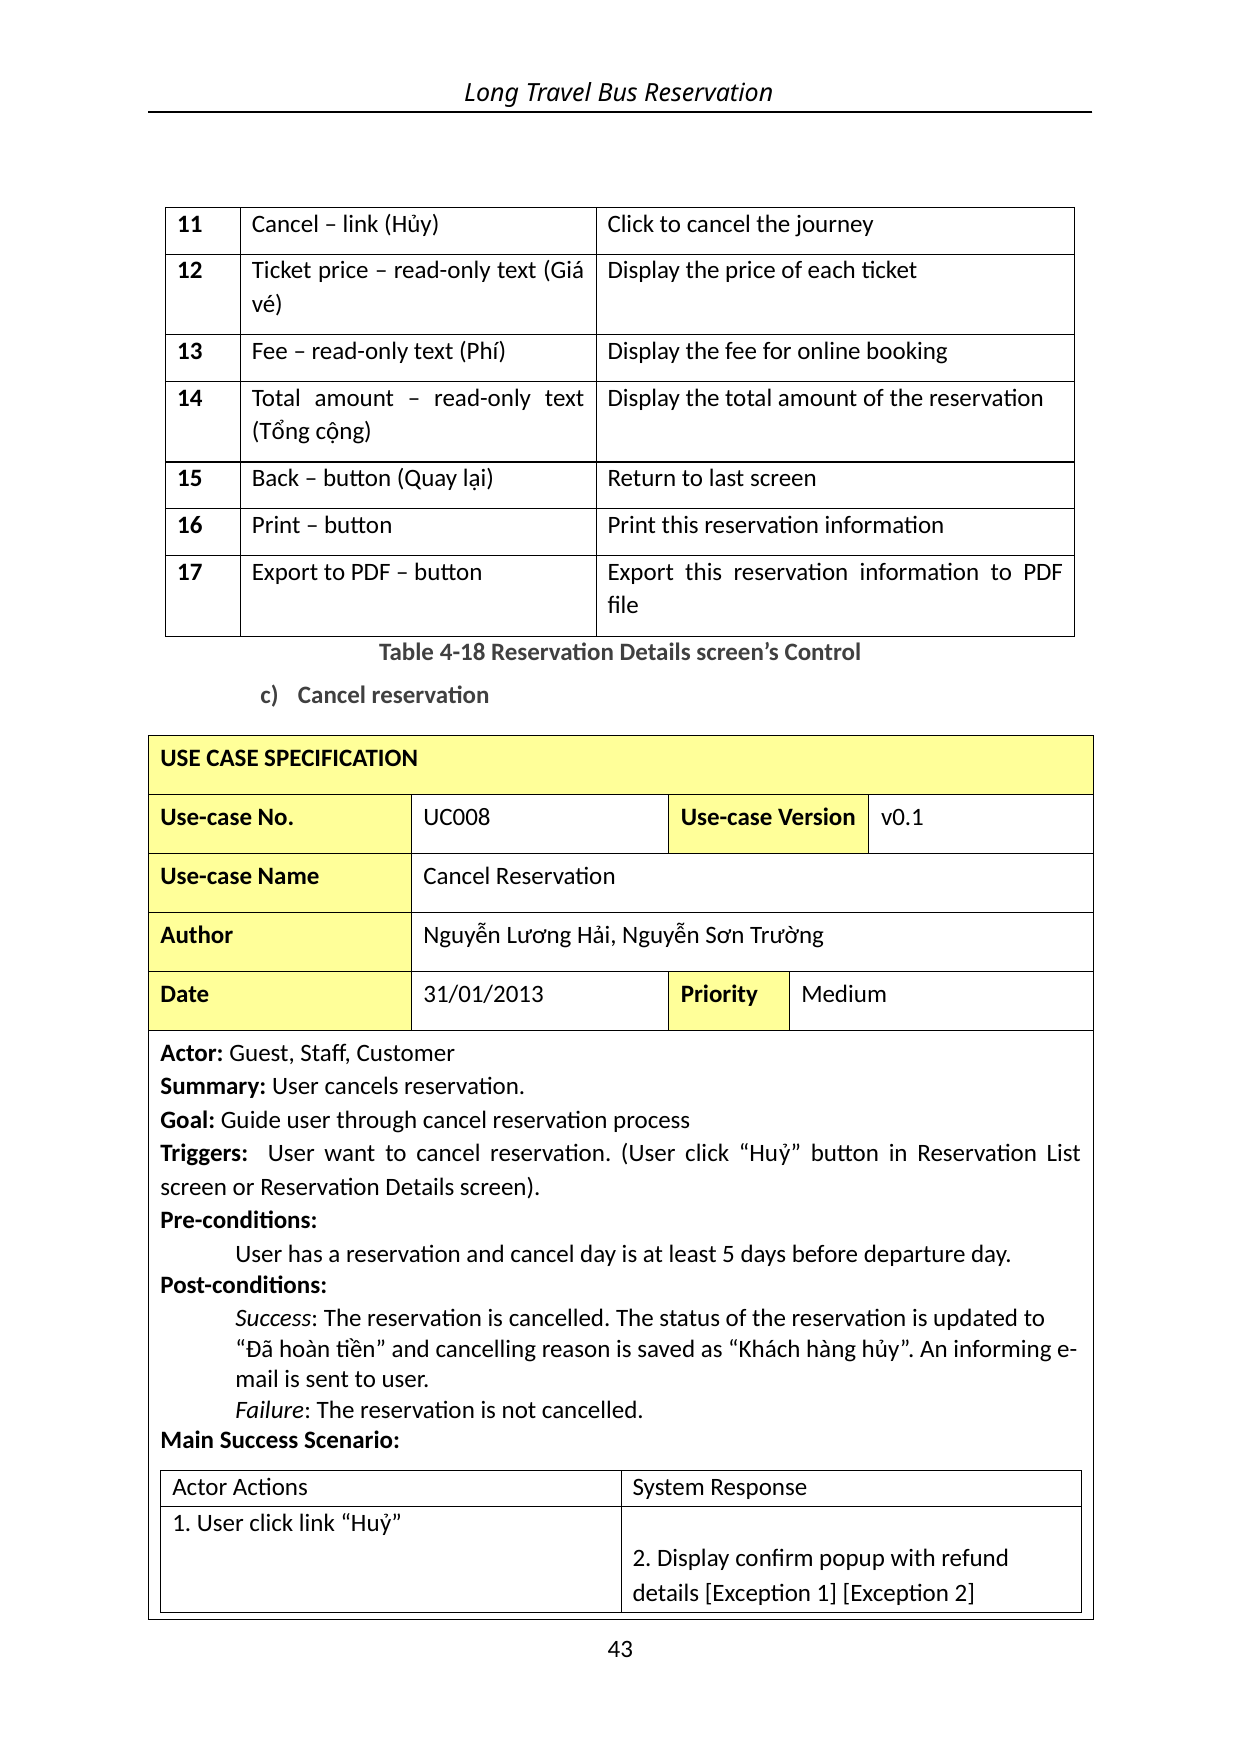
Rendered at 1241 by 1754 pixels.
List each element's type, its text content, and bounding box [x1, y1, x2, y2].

table_cell Print this reservation information [597, 509, 1074, 555]
table_cell Date [149, 972, 411, 1030]
table_cell Use-case Version [669, 795, 868, 853]
table_cell Print – button [241, 509, 596, 555]
table_cell Cancel Reservation [412, 854, 1093, 912]
table_cell Use-case No. [149, 795, 411, 853]
table_cell Nguyễn Lương Hải, Nguyễn Sơn Trường [412, 913, 1093, 971]
table_cell Display the total amount of the reservation [597, 382, 1074, 461]
table_header USE CASE SPECIFICATION [149, 736, 1093, 794]
table_cell 15 [166, 463, 240, 508]
table_cell Use-case Name [149, 854, 411, 912]
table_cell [149, 1031, 1093, 1619]
table_cell 14 [166, 382, 240, 461]
table_cell v0.1 [869, 795, 1093, 853]
table_cell 11 [166, 208, 240, 254]
table_cell Medium [790, 972, 1093, 1030]
table_cell Fee – read-only text (Phí) [241, 335, 596, 381]
table_cell Author [149, 913, 411, 971]
table_cell 13 [166, 335, 240, 381]
table_cell Display the fee for online booking [597, 335, 1074, 381]
table_cell Export this reservation information to PDF file [597, 556, 1074, 636]
table_cell Total amount – read-only text (Tổng cộng) [241, 382, 596, 461]
table_cell Display the price of each ticket [597, 255, 1074, 334]
table_cell 31/01/2013 [412, 972, 668, 1030]
table_cell UC008 [412, 795, 668, 853]
table_cell Back – button (Quay lại) [241, 463, 596, 508]
table_cell 17 [166, 556, 240, 636]
list Cancel reservation [260, 679, 1092, 710]
text Table 4-18 Reservation Details screen’s Control [148, 637, 1092, 667]
table_cell 16 [166, 509, 240, 555]
table_cell Cancel – link (Hủy) [241, 208, 596, 254]
table_cell Ticket price – read-only text (Giá vé) [241, 255, 596, 334]
table_cell 12 [166, 255, 240, 334]
table_cell Return to last screen [597, 463, 1074, 508]
table_cell Click to cancel the journey [597, 208, 1074, 254]
table_cell Priority [669, 972, 789, 1030]
table_cell Export to PDF – button [241, 556, 596, 636]
